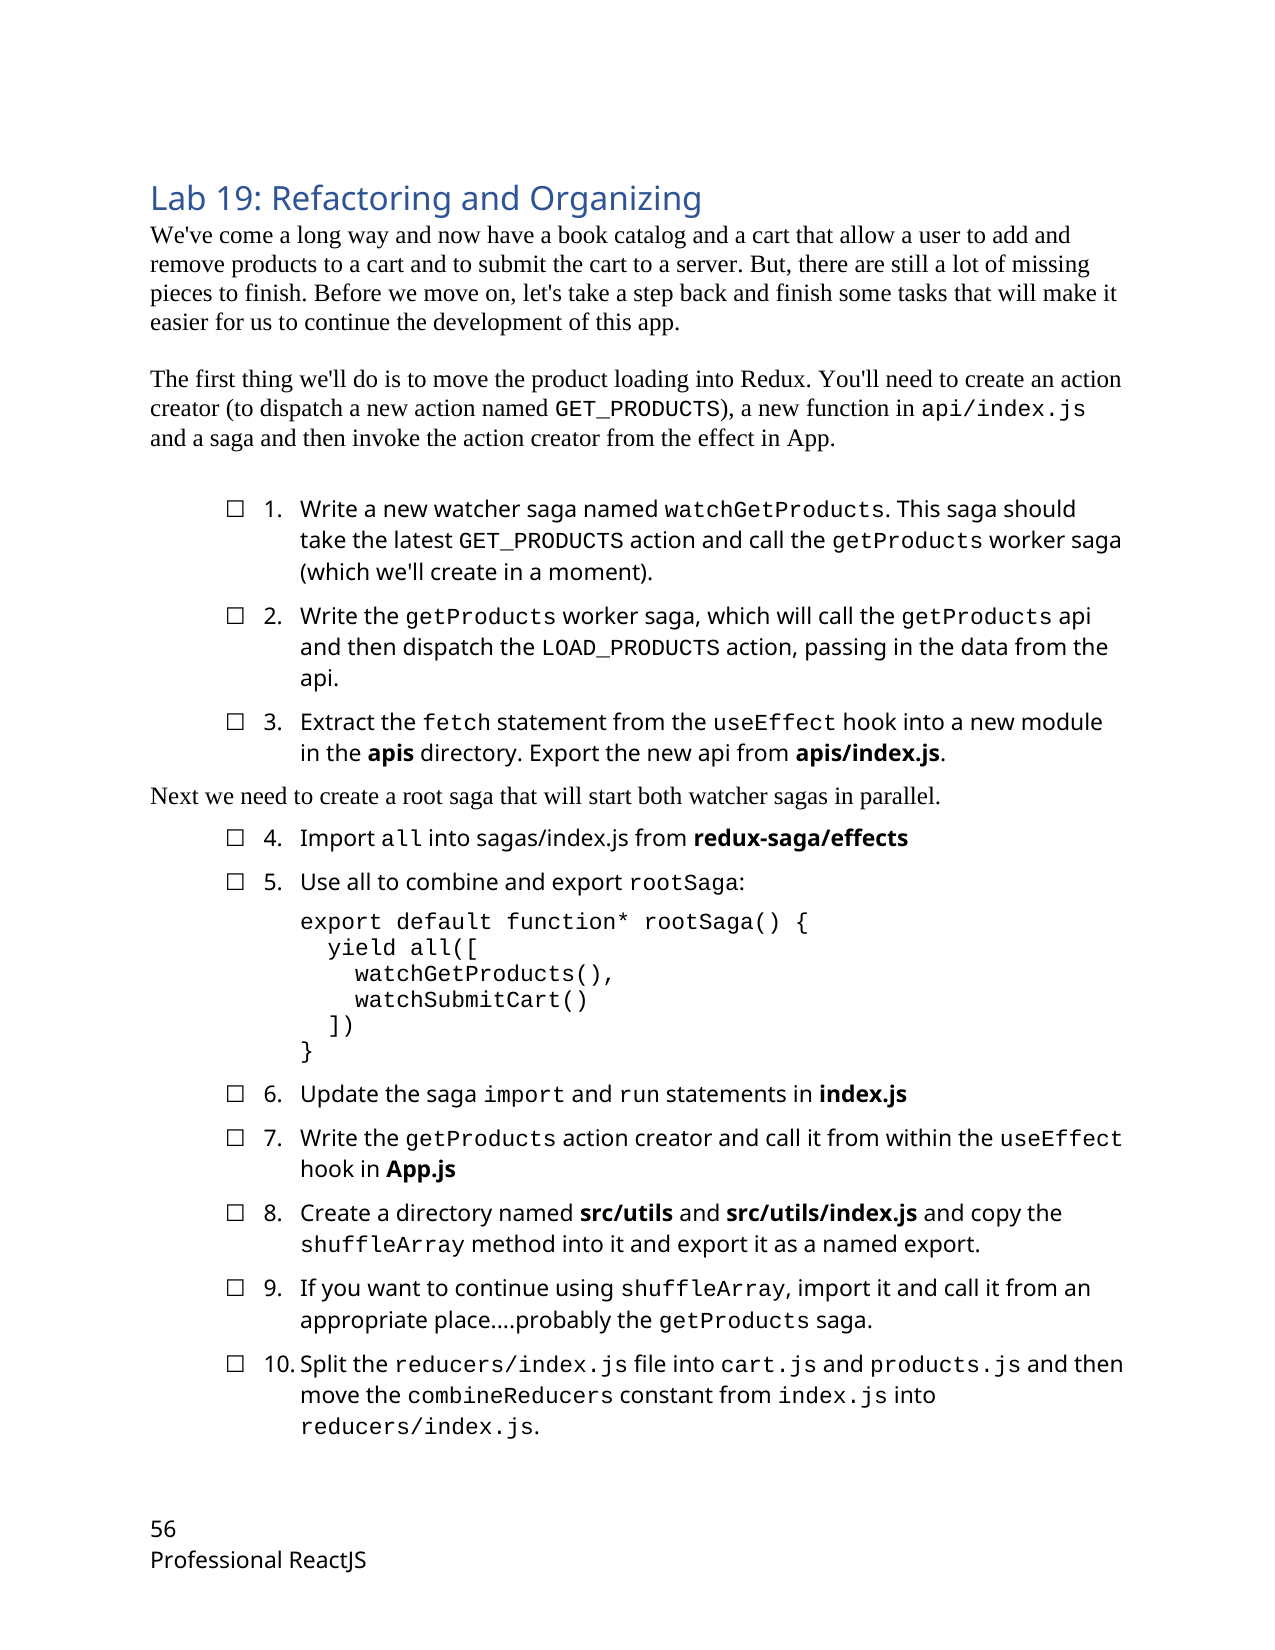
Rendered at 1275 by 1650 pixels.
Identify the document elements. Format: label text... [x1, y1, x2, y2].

text Create a directory named src/utils and src/utils/index.js and copy the shuffleArray method into it and export it as a named export. [225, 1197, 1125, 1260]
text } [300, 1040, 1125, 1066]
text watchGetProducts(), [300, 962, 1125, 988]
text Next we need to create a root saga that will start both watcher sagas in parallel. [150, 781, 1125, 810]
list Extract the fetch statement from the useEffect hook into a new module in the apis directory. Export the new api from apis/index.js. [225, 706, 1125, 769]
subtitle Lab 19: Refactoring and Organizing [150, 175, 1125, 220]
list Write a new watcher saga named watchGetProducts. This saga should take the latest GET_PRODUCTS action and call the getProducts worker saga (which we'll create in a moment). [225, 493, 1125, 587]
text Update the saga import and run statements in index.js [225, 1078, 1125, 1109]
text Use all to combine and export rootSaga: [225, 866, 1125, 898]
text If you want to continue using shuffleArray, import it and call it from an appropriate place....probably the getProducts saga. [225, 1272, 1125, 1335]
text Split the reducers/index.js file into cart.js and products.js and then move the combineReducers constant from index.js into reducers/index.js. [225, 1347, 1125, 1442]
text ]) [300, 1014, 1125, 1040]
text We've come a long way and now have a book catalog and a cart that allow a user to add and remove products to a cart and to submit the cart to a server. But, there are still a lot of missing pieces to finish. Before we move on, let's take a step back and finish some tasks that will make it easier for us to continue the development of this app. [150, 220, 1125, 335]
text Import all into sagas/index.js from redux-saga/effects [225, 822, 1125, 854]
text Write the getProducts action creator and call it from within the useEffect hook in App.js [225, 1122, 1125, 1185]
text yield all([ [300, 936, 1125, 962]
list Write the getProducts worker saga, which will call the getProducts api and then dispatch the LOAD_PRODUCTS action, passing in the data from the api. [225, 599, 1125, 693]
text watchSubmitCart() [300, 988, 1125, 1014]
text export default function* rootSaga() { [300, 910, 1125, 936]
text The first thing we'll do is to move the product loading into Redux. You'll need to create an action creator (to dispatch a new action named GET_PRODUCTS), a new function in api/index.js and a saga and then invoke the action creator from the effect in App. [150, 364, 1125, 452]
